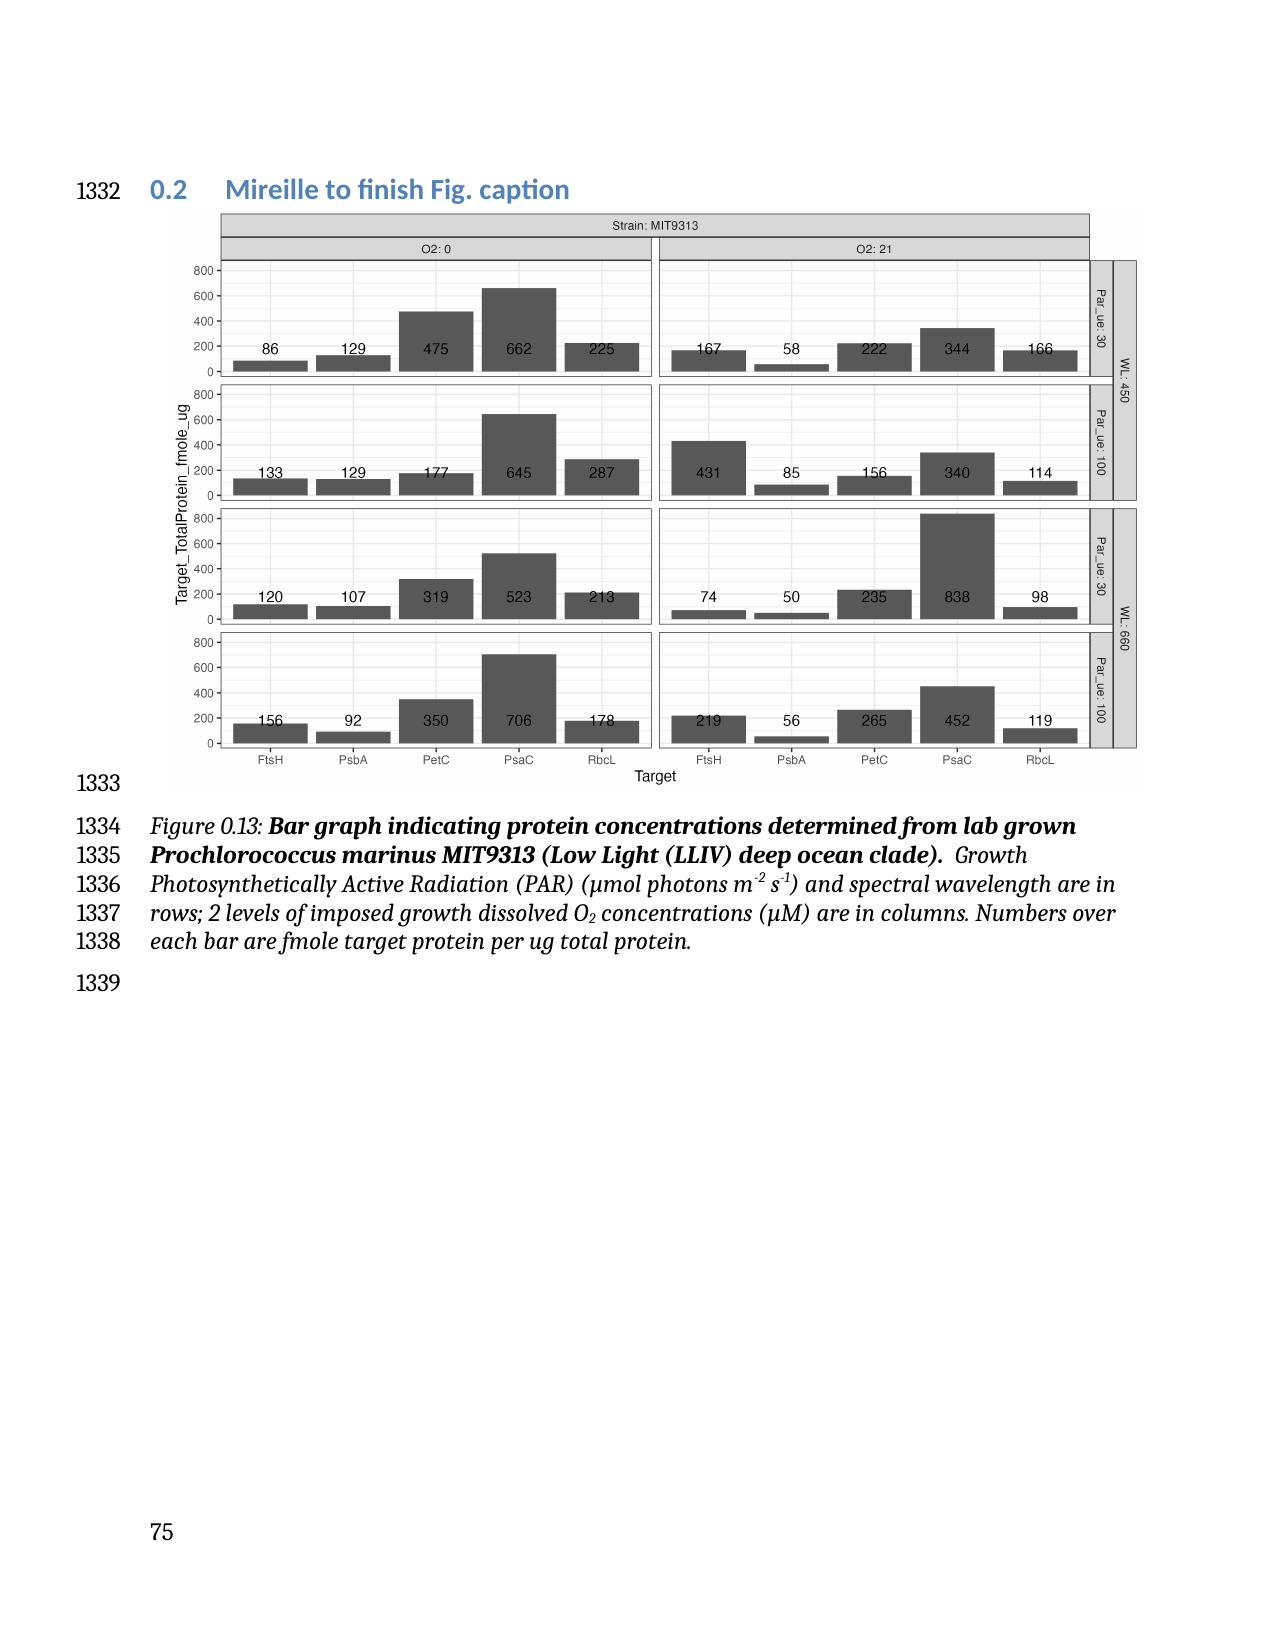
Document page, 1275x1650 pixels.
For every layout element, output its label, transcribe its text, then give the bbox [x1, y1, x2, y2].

text Figure 0.13: Bar graph indicating protein concentrations determined from lab grown Prochlorococcus marinus MIT9313 (Low Light (LLIV) deep ocean clade). Growth Photosynthetically Active Radiation (PAR) (µmol photons m-2 s-1) and spectral wavelength are in rows; 2 levels of imposed growth dissolved O2 concentrations (µM) are in columns. Numbers over each bar are fmole target protein per ug total protein. [150, 812, 1125, 956]
subtitle 0.2 Mireille to finish Fig. caption [150, 171, 1125, 206]
picture [168, 206, 1144, 792]
